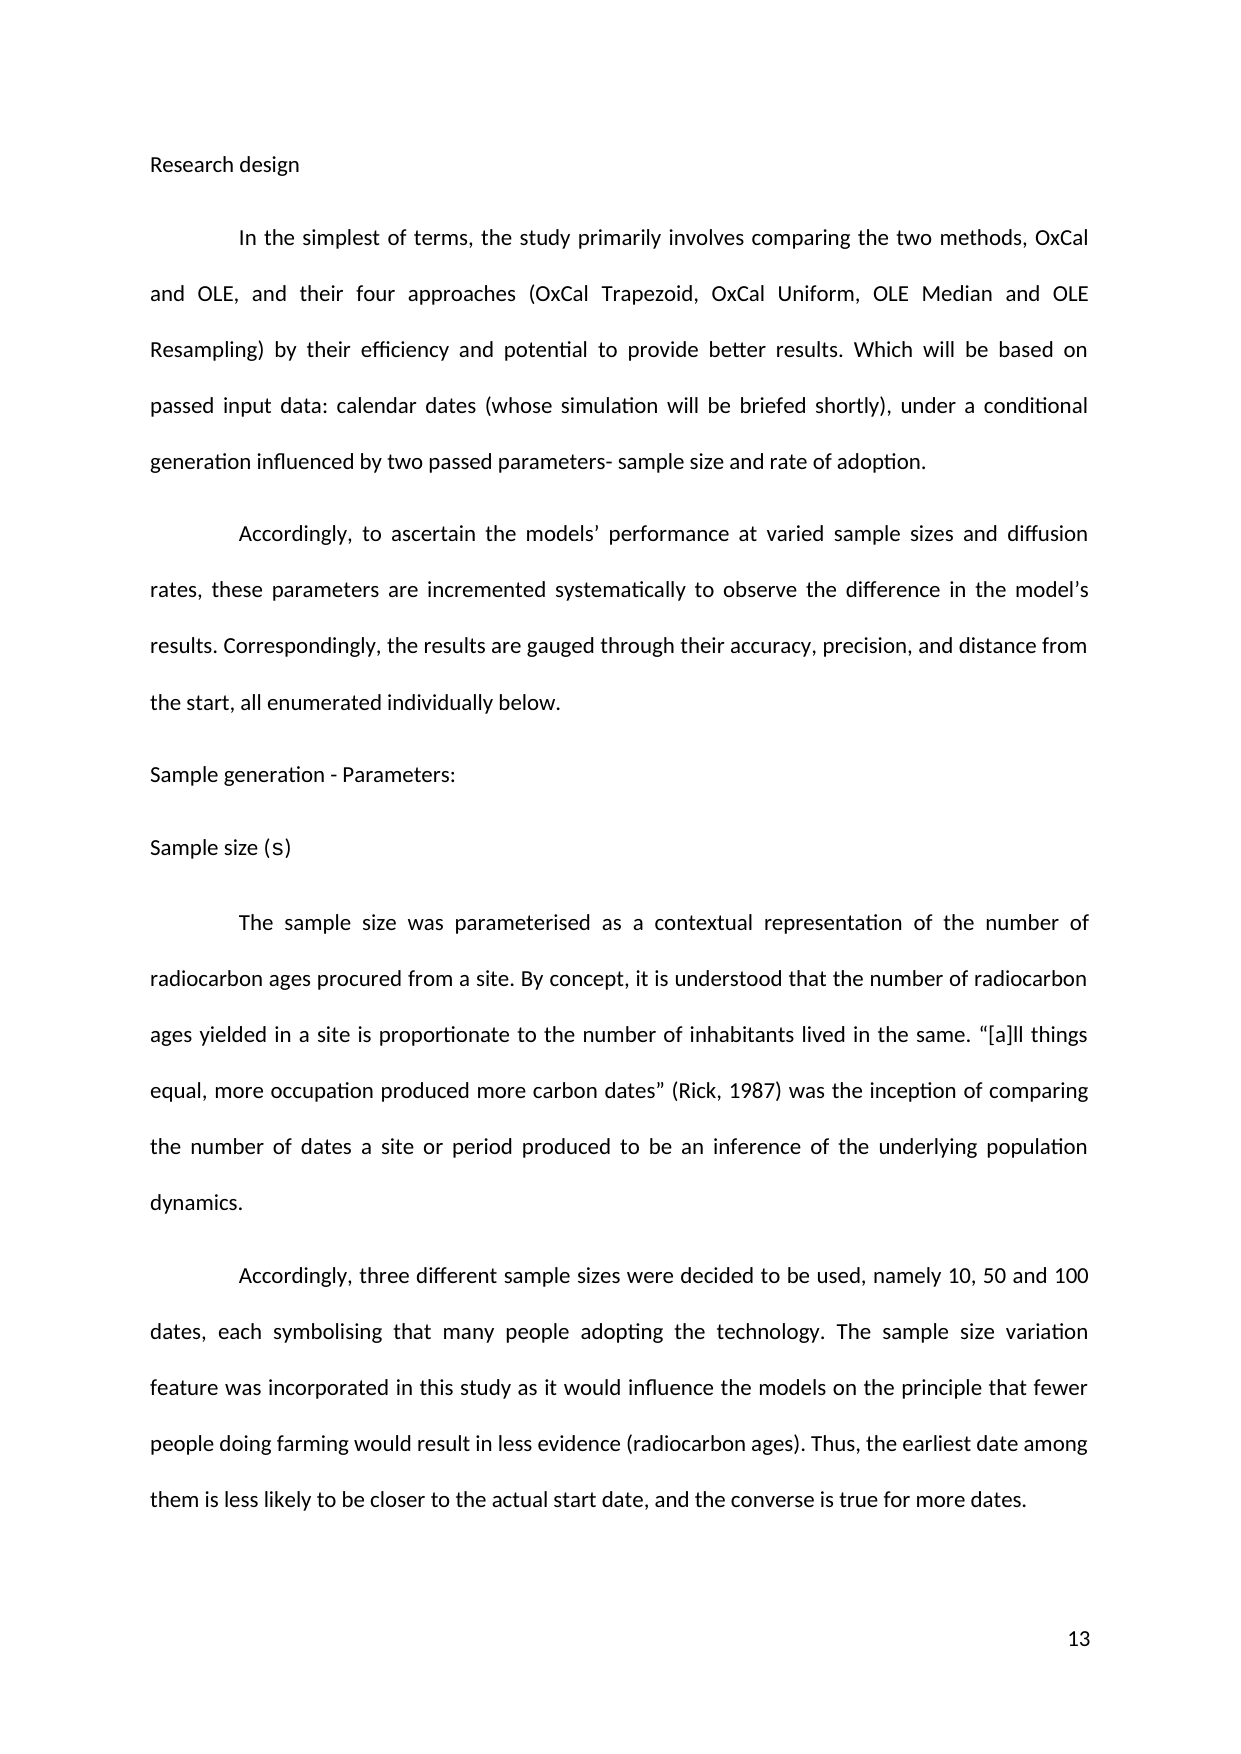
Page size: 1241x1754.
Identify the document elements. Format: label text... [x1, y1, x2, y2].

text In the simplest of terms, the study primarily involves comparing the two methods, OxCal and OLE, and their four approaches (OxCal Trapezoid, OxCal Uniform, OLE Median and OLE Resampling) by their efficiency and potential to provide better results. Which will be based on passed input data: calendar dates (whose simulation will be briefed shortly), under a conditional generation influenced by two passed parameters- sample size and rate of adoption. [150, 223, 1090, 475]
text Accordingly, to ascertain the models’ performance at varied sample sizes and diffusion rates, these parameters are incremented systematically to observe the difference in the model’s results. Correspondingly, the results are gauged through their accuracy, precision, and distance from the start, all enumerated individually below. [150, 519, 1090, 716]
text Sample generation - Parameters: [150, 760, 1090, 788]
text Research design [150, 150, 1090, 178]
text The sample size was parameterised as a contextual representation of the number of radiocarbon ages procured from a site. By concept, it is understood that the number of radiocarbon ages yielded in a site is proportionate to the number of inhabitants lived in the same. “[a]ll things equal, more occupation produced more carbon dates” (Rick, 1987) was the inception of comparing the number of dates a site or period produced to be an inference of the underlying population dynamics. [150, 908, 1090, 1216]
text Sample size (s) [150, 833, 1090, 862]
text Accordingly, three different sample sizes were decided to be used, namely 10, 50 and 100 dates, each symbolising that many people adopting the technology. The sample size variation feature was incorporated in this study as it would influence the models on the principle that fewer people doing farming would result in less evidence (radiocarbon ages). Thus, the earliest date among them is less likely to be closer to the actual start date, and the converse is true for more dates. [150, 1261, 1090, 1513]
